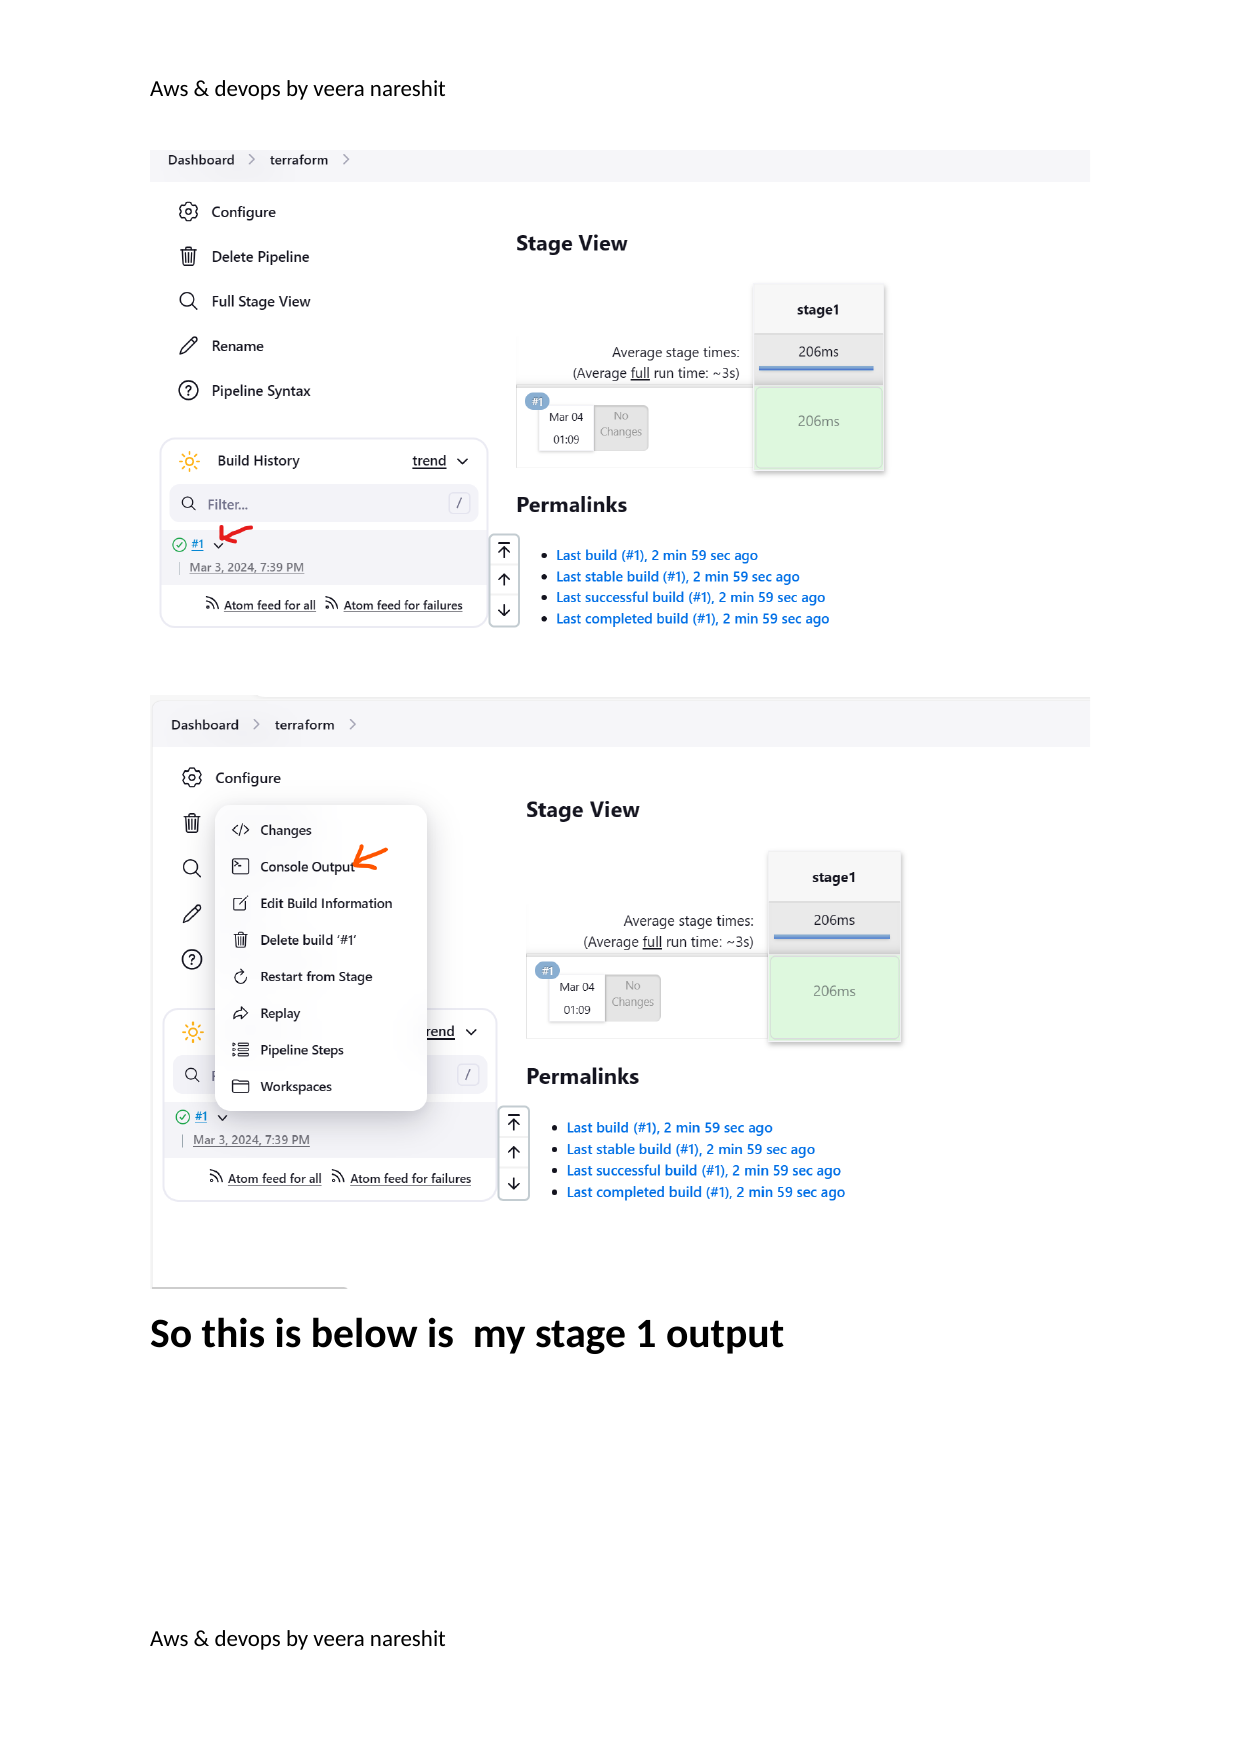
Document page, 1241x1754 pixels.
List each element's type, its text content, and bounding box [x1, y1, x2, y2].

text So this is below is my stage 1 output [150, 1307, 1090, 1358]
picture [150, 695, 1091, 1289]
picture [150, 150, 1091, 677]
